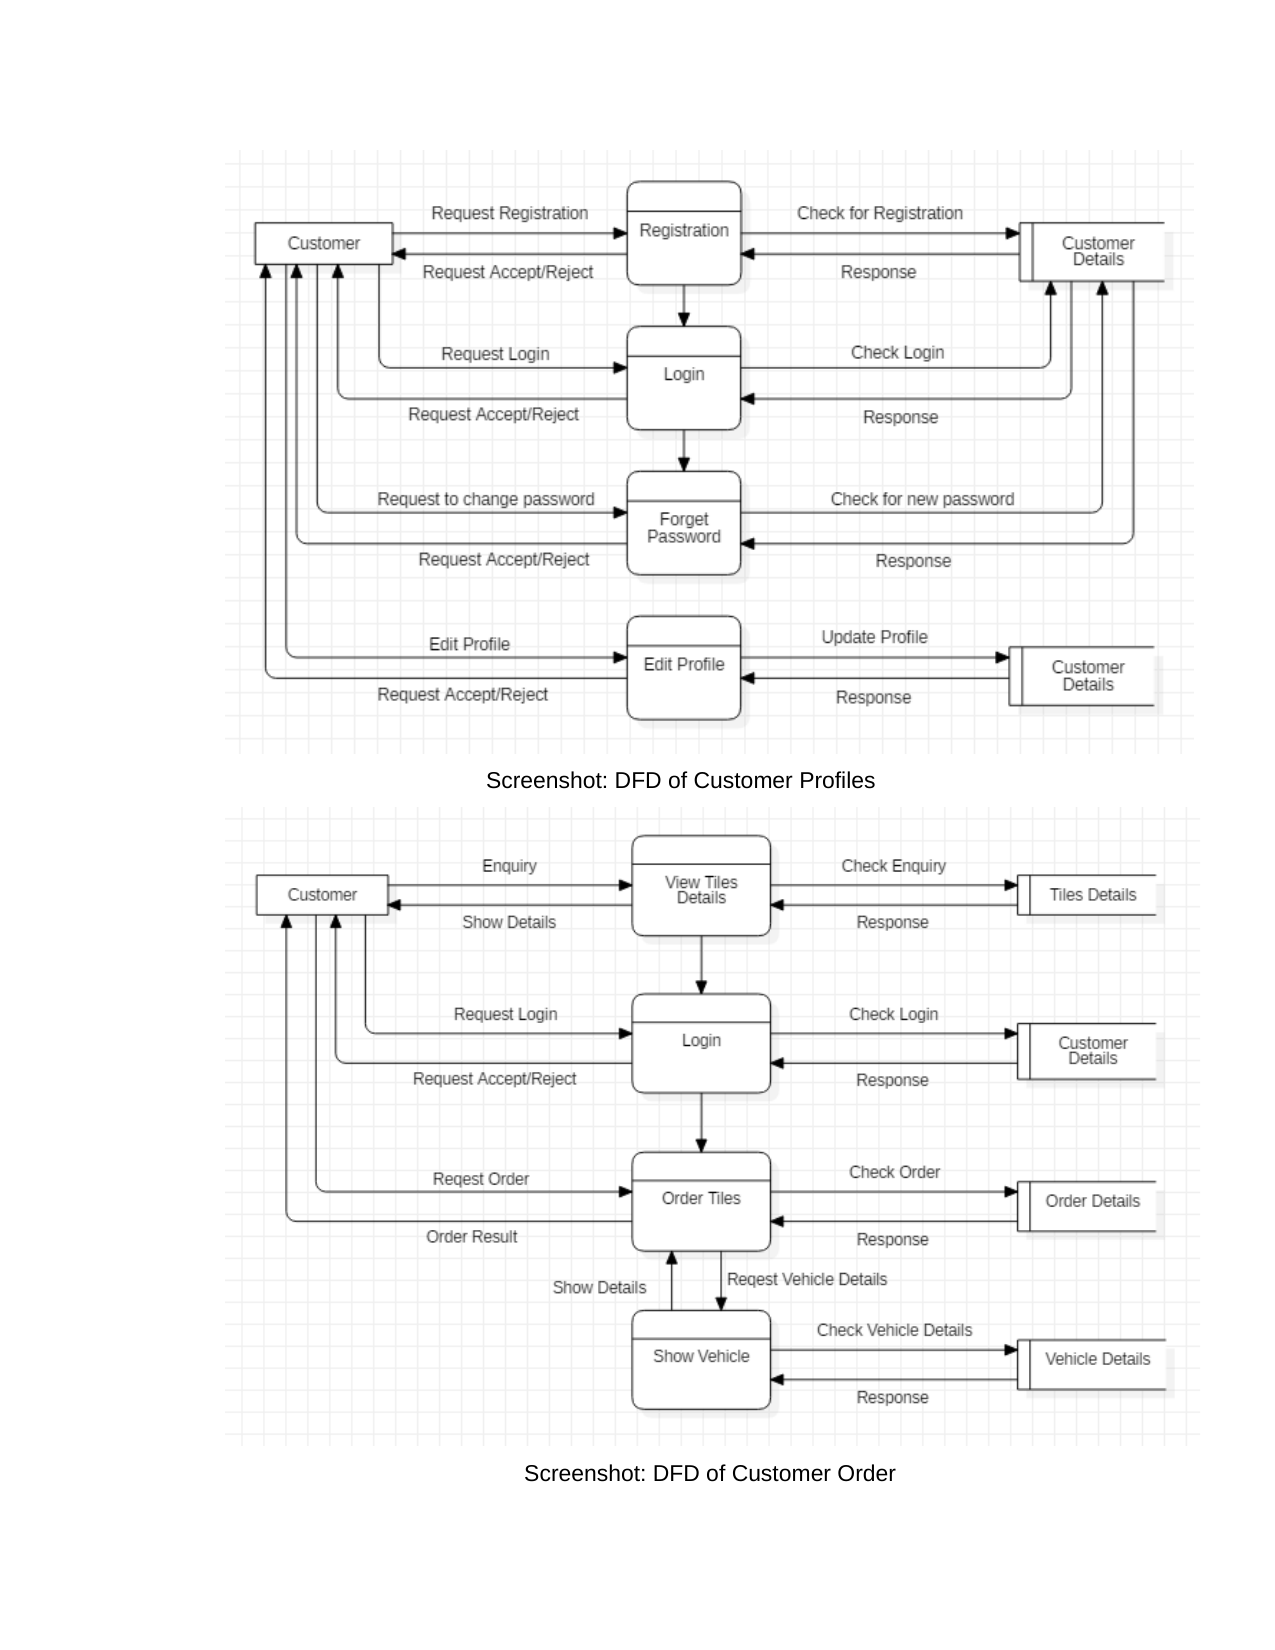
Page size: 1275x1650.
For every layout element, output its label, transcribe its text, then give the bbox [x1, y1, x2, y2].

list Screenshot: DFD of Customer Order [225, 1460, 1125, 1486]
list Screenshot: DFD of Customer Profiles [225, 767, 1125, 794]
picture [225, 807, 1200, 1446]
picture [225, 150, 1194, 754]
